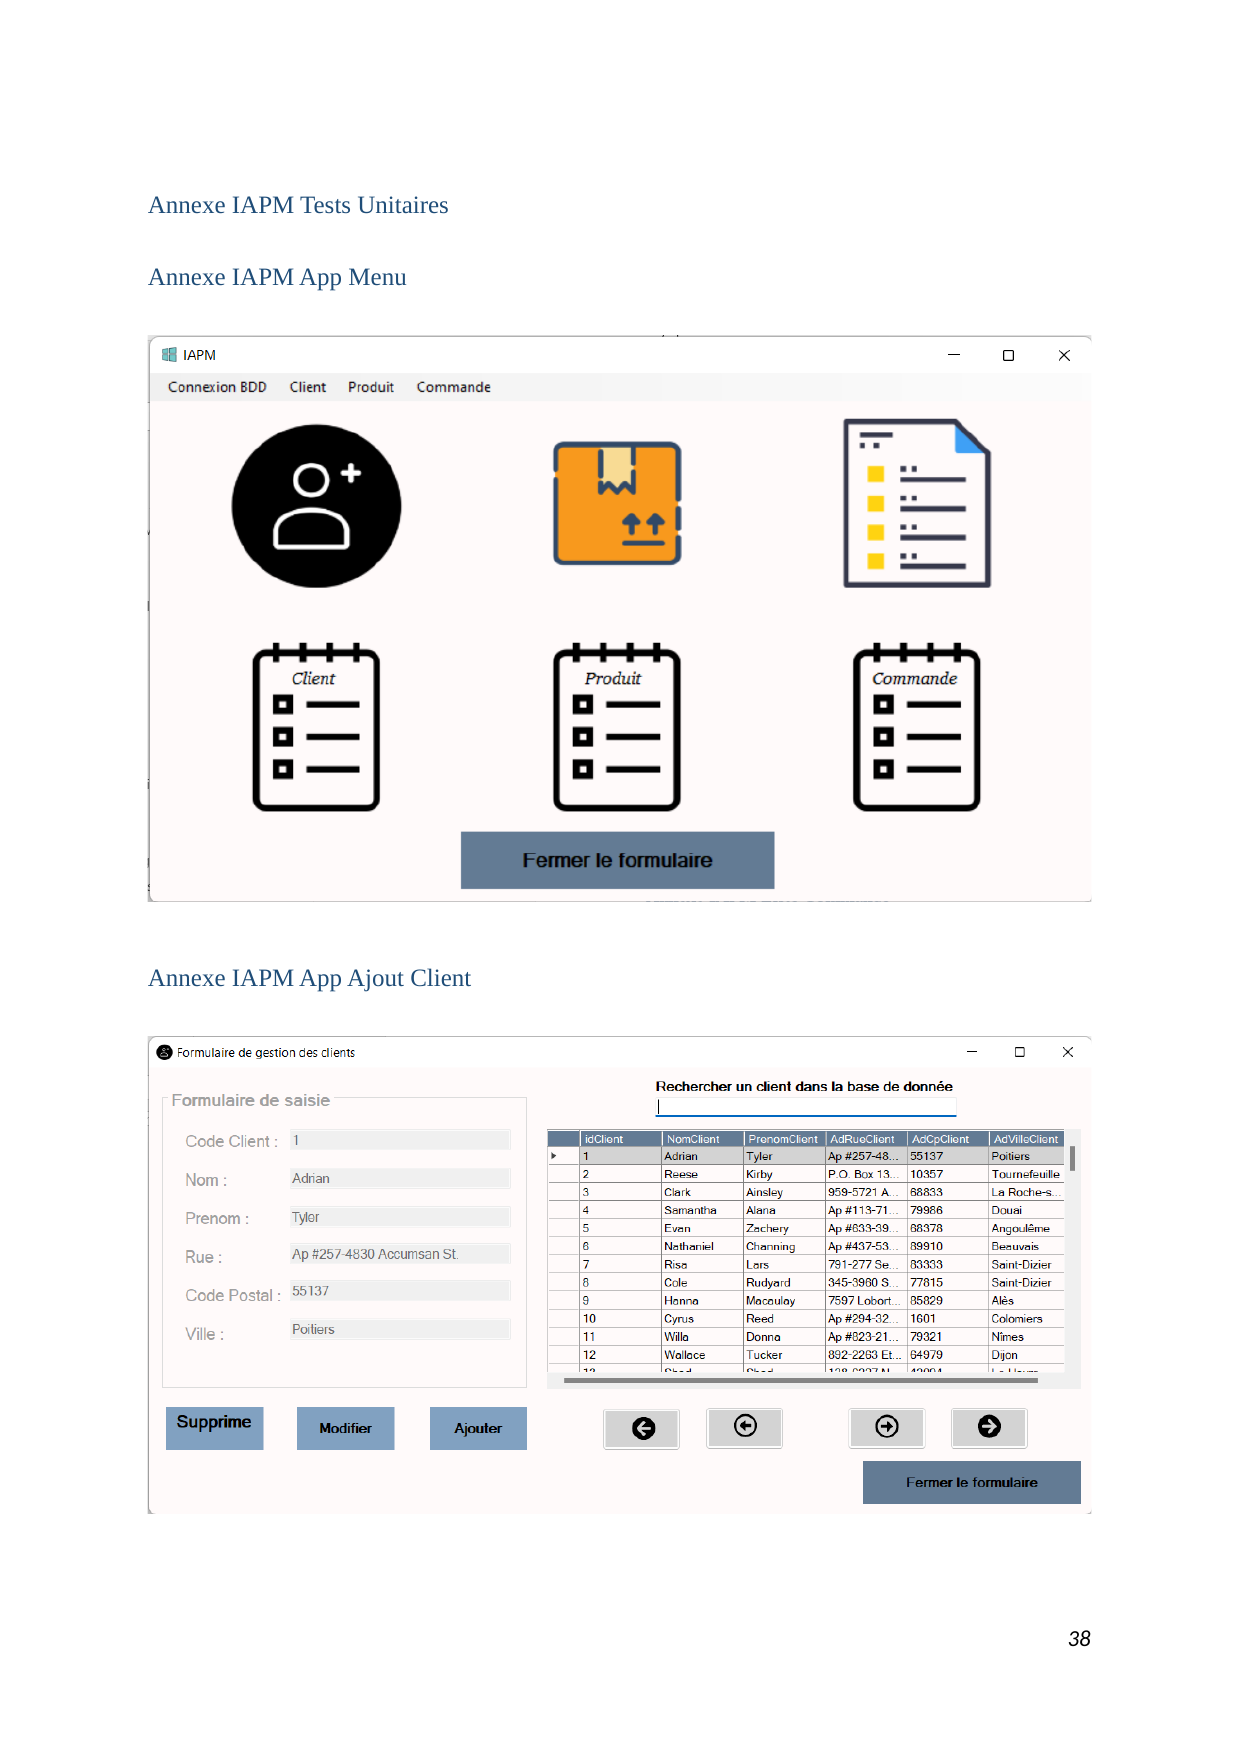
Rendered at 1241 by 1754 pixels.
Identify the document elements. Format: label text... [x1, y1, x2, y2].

subtitle Annexe IAPM App Ajout Client [148, 963, 1093, 992]
picture [147, 1036, 1092, 1514]
subtitle Annexe IAPM App Menu [148, 262, 1093, 291]
picture [147, 335, 1092, 902]
subtitle Annexe IAPM Tests Unitaires [148, 191, 1093, 219]
